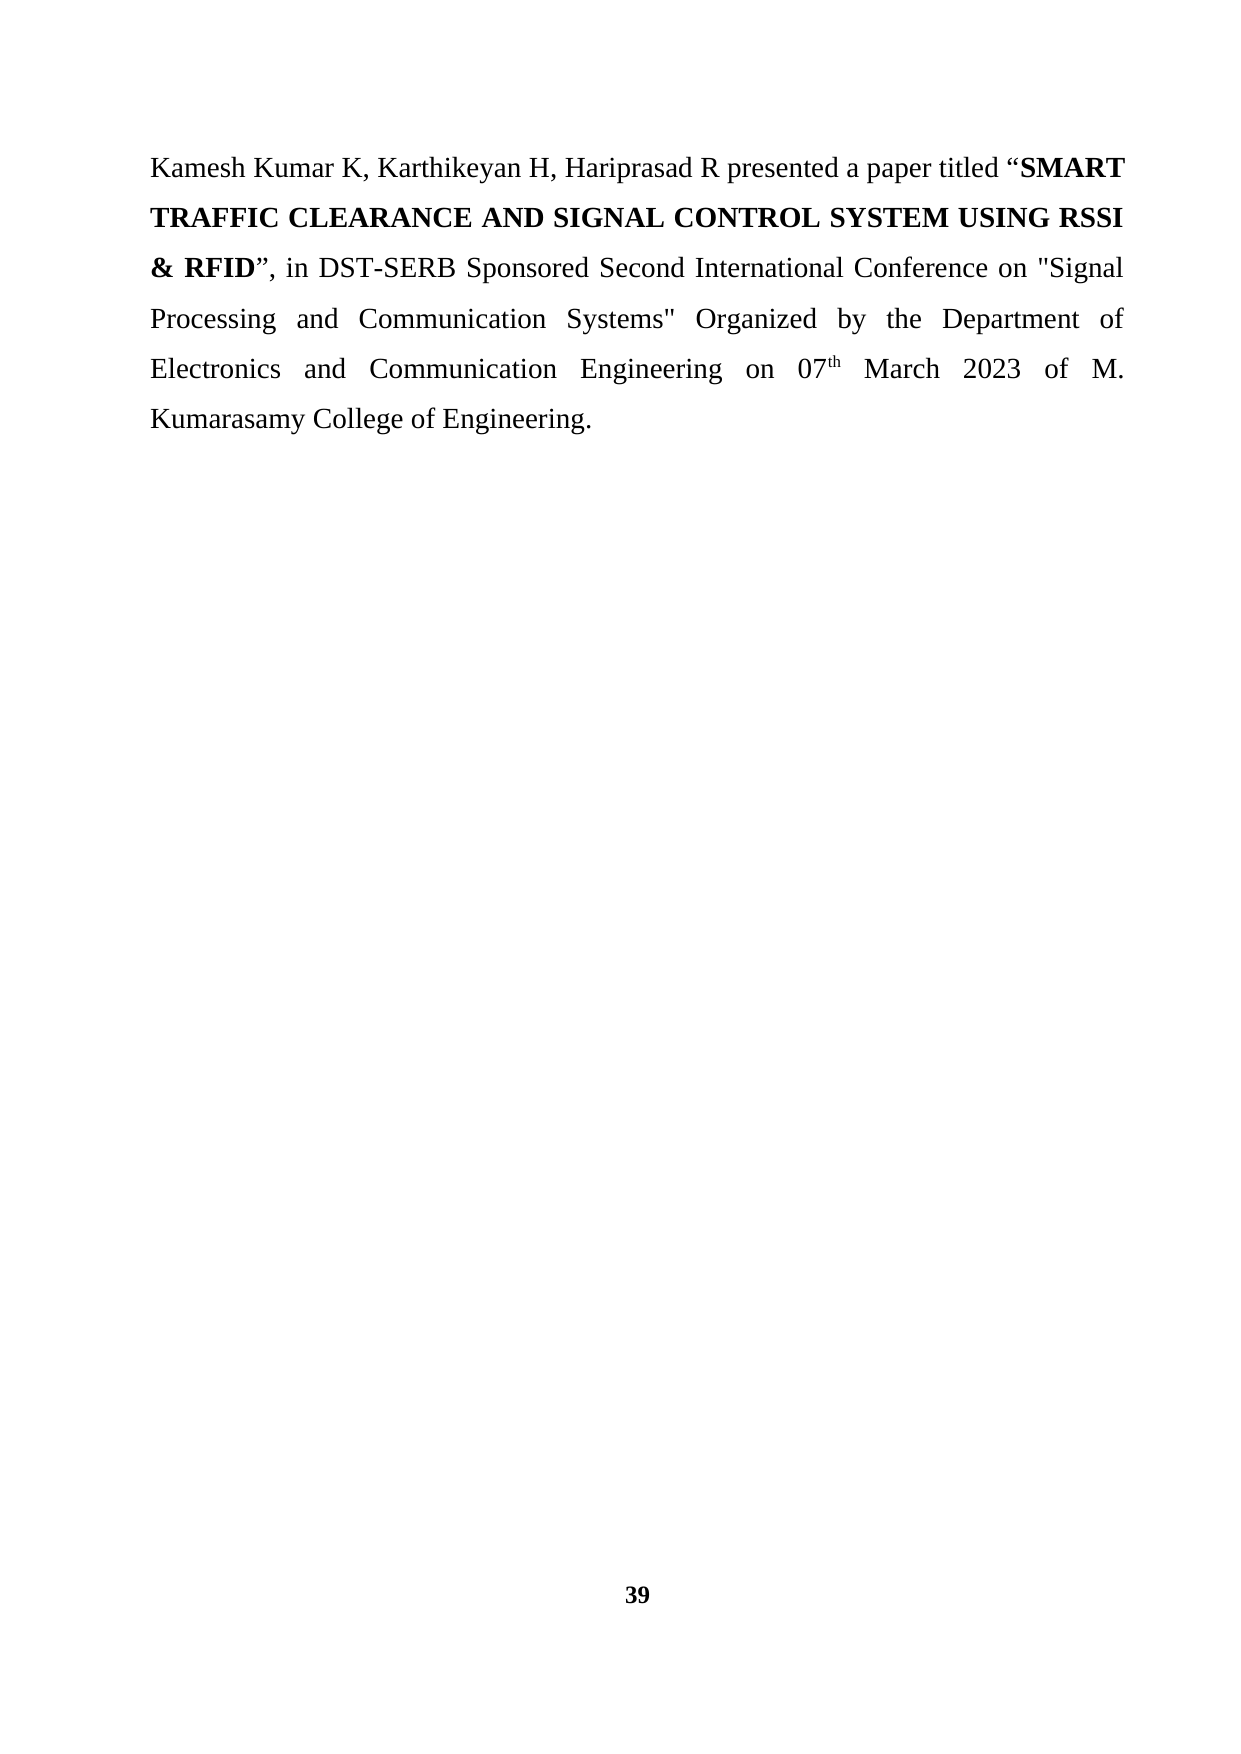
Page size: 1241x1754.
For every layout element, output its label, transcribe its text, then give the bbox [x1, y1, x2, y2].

text Kamesh Kumar K, Karthikeyan H, Hariprasad R presented a paper titled “SMART TRAFFIC CLEARANCE AND SIGNAL CONTROL SYSTEM USING RSSI & RFID”, in DST-SERB Sponsored Second International Conference on "Signal Processing and Communication Systems" Organized by the Department of Electronics and Communication Engineering on 07th March 2023 of M. Kumarasamy College of Engineering. [150, 150, 1125, 435]
